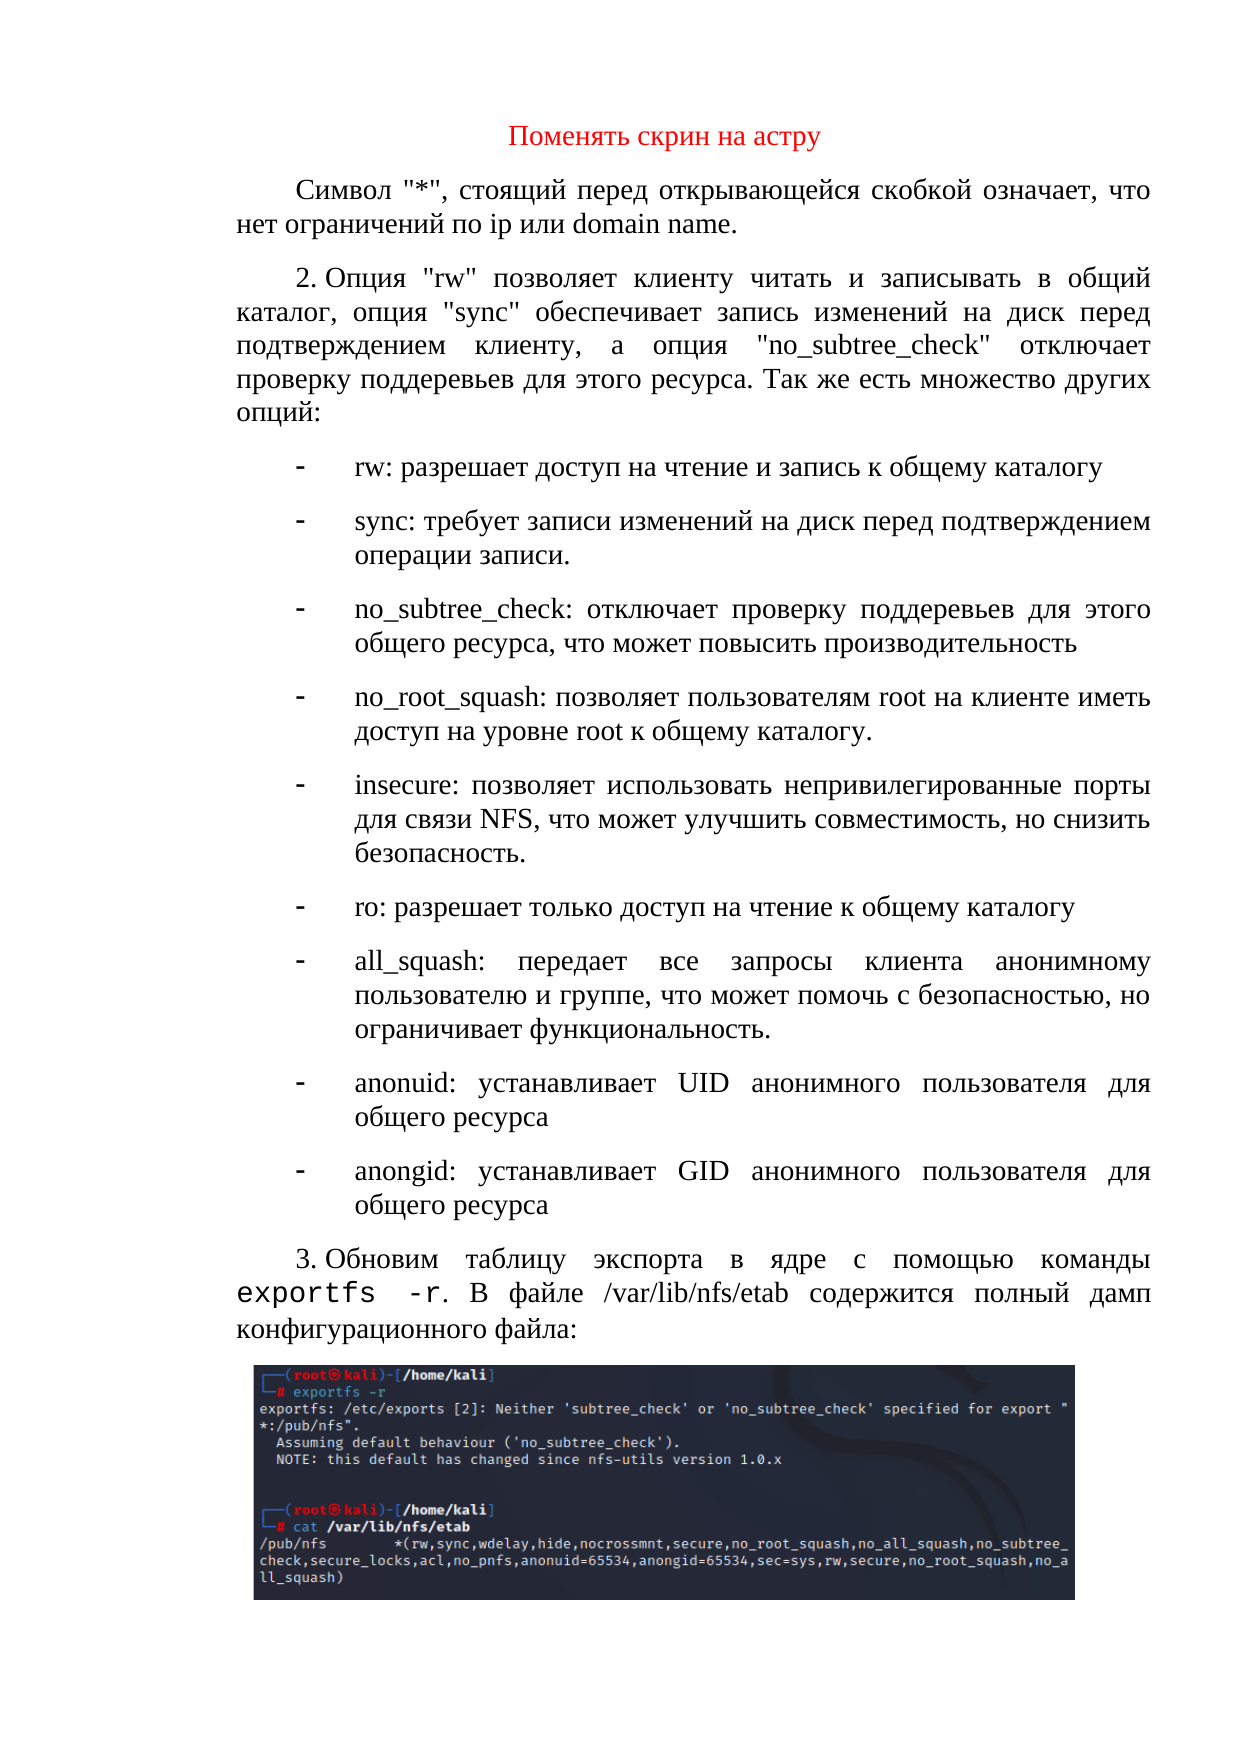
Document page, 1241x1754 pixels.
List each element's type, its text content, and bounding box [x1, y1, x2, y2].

list no_root_squash: позволяет пользователям root на клиенте иметь доступ на уровне root к общему каталогу. [295, 679, 1152, 747]
list rw: разрешает доступ на чтение и запись к общему каталогу [295, 449, 1152, 483]
picture [253, 1365, 1075, 1600]
list no_subtree_check: отключает проверку поддеревьев для этого общего ресурса, что может повысить производительность [295, 591, 1152, 659]
list ro: разрешает только доступ на чтение к общему каталогу [295, 889, 1152, 923]
text Символ "*", стоящий перед открывающейся скобкой означает, что нет ограничений по ip или domain name. [236, 172, 1152, 239]
text Поменять скрин на астру [177, 118, 1152, 152]
list anongid: устанавливает GID анонимного пользователя для общего ресурса [295, 1153, 1152, 1220]
list Опция "rw" позволяет клиенту читать и записывать в общий каталог, опция "sync" обеспечивает запись изменений на диск перед подтверждением клиенту, а опция "no_subtree_check" отключает проверку поддеревьев для этого ресурса. Так же есть множество других опций: [236, 260, 1152, 428]
list Обновим таблицу экспорта в ядре с помощью команды exportfs -r. В файле /var/lib/nfs/etab содержится полный дамп конфигурационного файла: [236, 1241, 1152, 1344]
list all_squash: передает все запросы клиента анонимному пользователю и группе, что может помочь с безопасностью, но ограничивает функциональность. [295, 943, 1152, 1044]
list anonuid: устанавливает UID анонимного пользователя для общего ресурса [295, 1065, 1152, 1132]
list sync: требует записи изменений на диск перед подтверждением операции записи. [295, 503, 1152, 571]
list insecure: позволяет использовать непривилегированные порты для связи NFS, что может улучшить совместимость, но снизить безопасность. [295, 767, 1152, 868]
